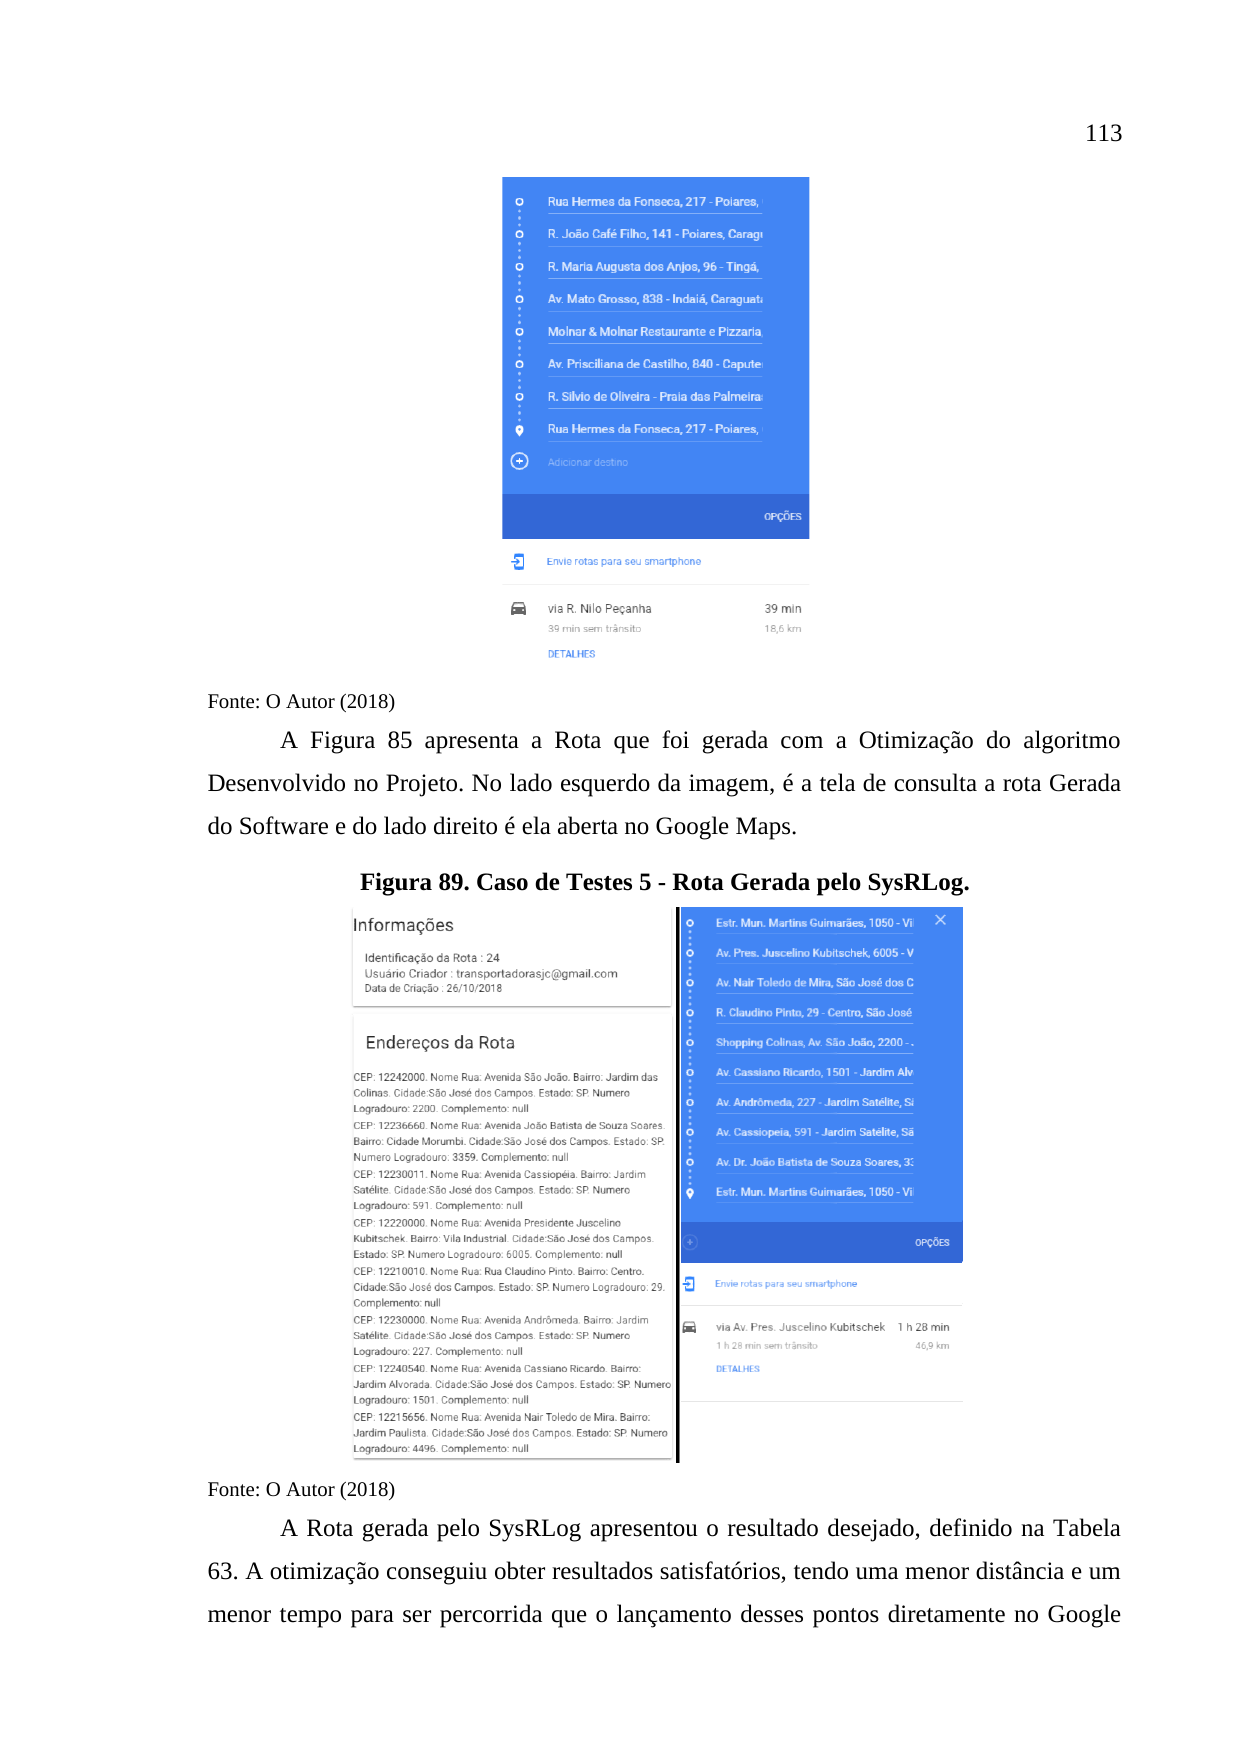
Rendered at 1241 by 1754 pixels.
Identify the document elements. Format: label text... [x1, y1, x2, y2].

text Fonte: O Autor (2018) [207, 1477, 1122, 1501]
picture [348, 907, 963, 1463]
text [207, 1513, 1122, 1628]
picture [502, 177, 810, 675]
text A Figura 85 apresenta a Rota que foi gerada com a Otimização do algoritmo Desenvolvido no Projeto. No lado esquerdo da imagem, é a tela de consulta a rota Gerada do Software e do lado direito é ela aberta no Google Maps. [207, 725, 1122, 840]
text Fonte: O Autor (2018) [207, 689, 1122, 713]
